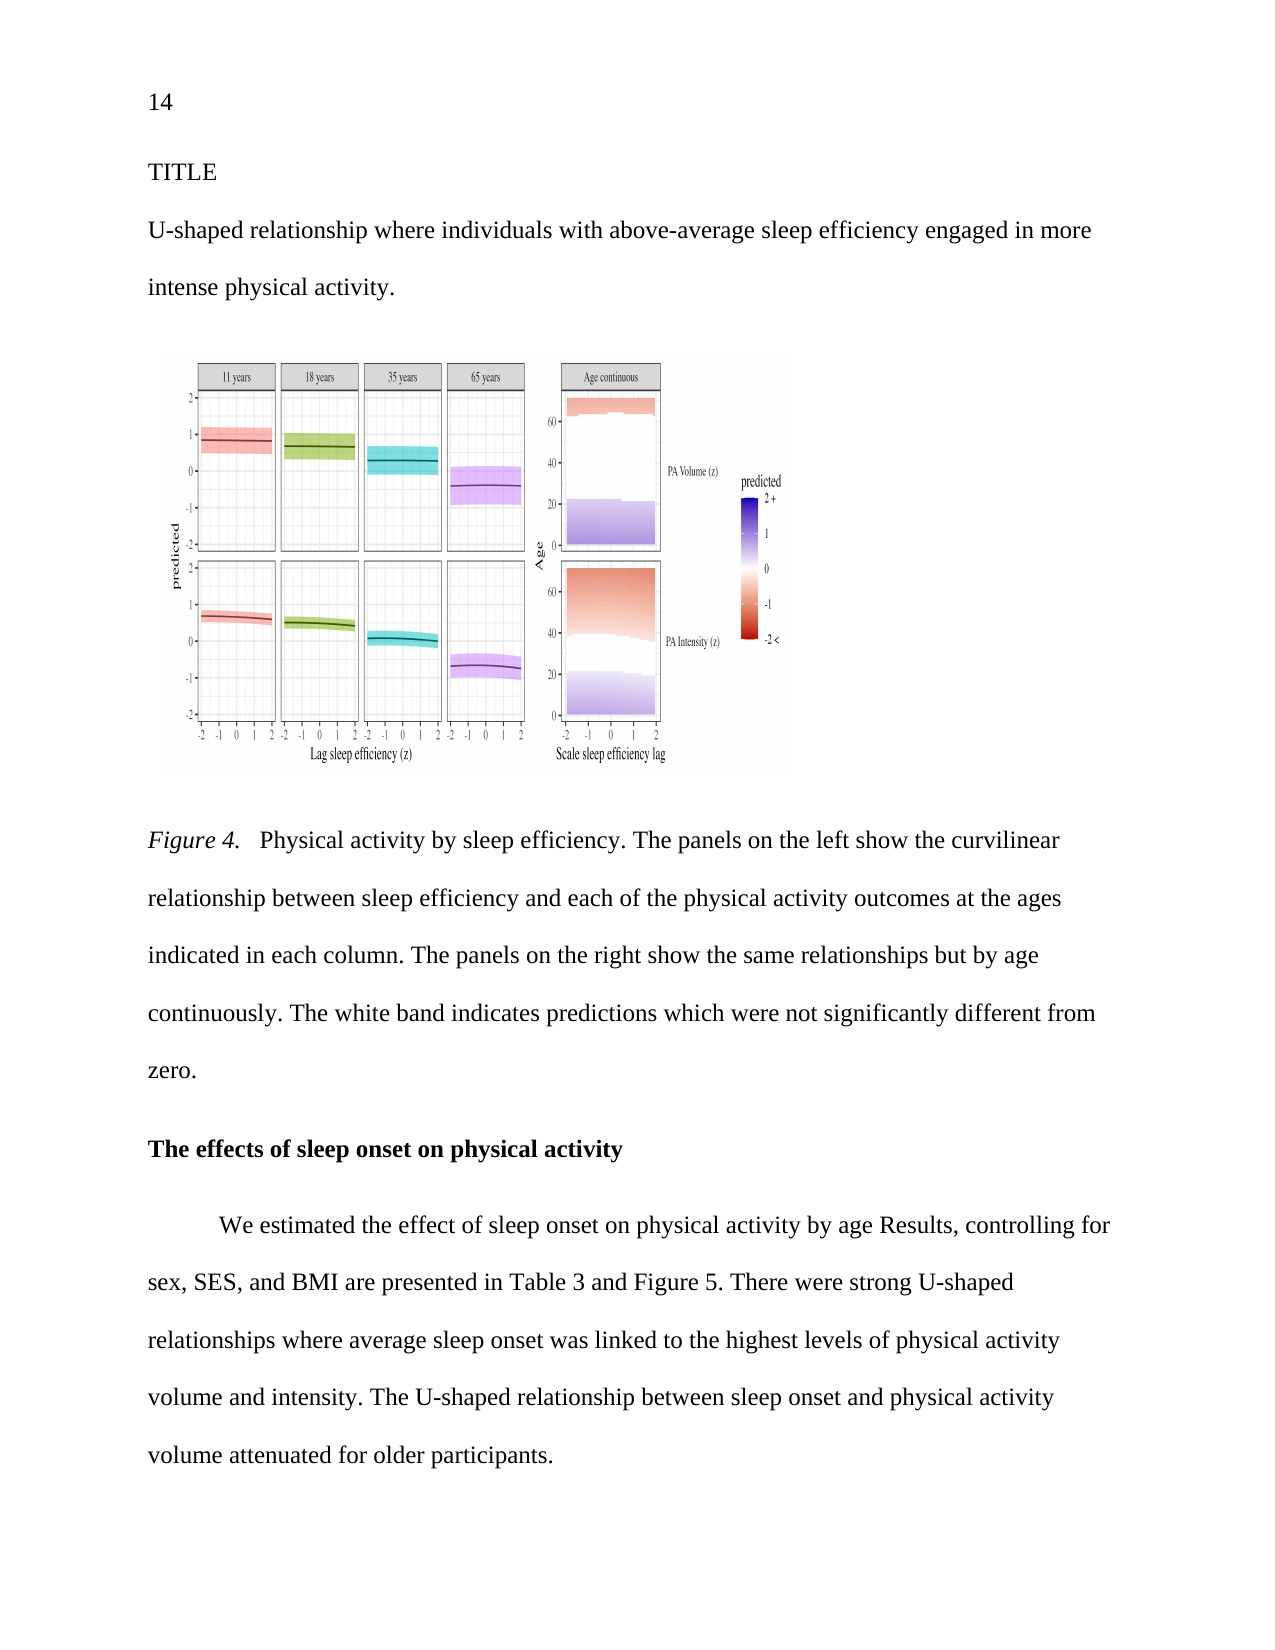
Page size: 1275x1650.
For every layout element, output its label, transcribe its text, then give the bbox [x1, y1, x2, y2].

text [148, 215, 1127, 301]
picture [166, 355, 792, 772]
subtitle The effects of sleep onset on physical activity [148, 1134, 1127, 1162]
text Figure 4. Physical activity by sleep efficiency. The panels on the left show the curvilinear relationship between sleep efficiency and each of the physical activity outcomes at the ages indicated in each column. The panels on the right show the same relationships but by age continuously. The white band indicates predictions which were not significantly different from zero. [148, 825, 1127, 1084]
text We estimated the effect of sleep onset on physical activity by age Results, controlling for sex, SES, and BMI are presented in Table 3 and Figure 5. There were strong U-shaped relationships where average sleep onset was linked to the highest levels of physical activity volume and intensity. The U-shaped relationship between sleep onset and physical activity volume attenuated for older participants. [148, 1210, 1127, 1469]
